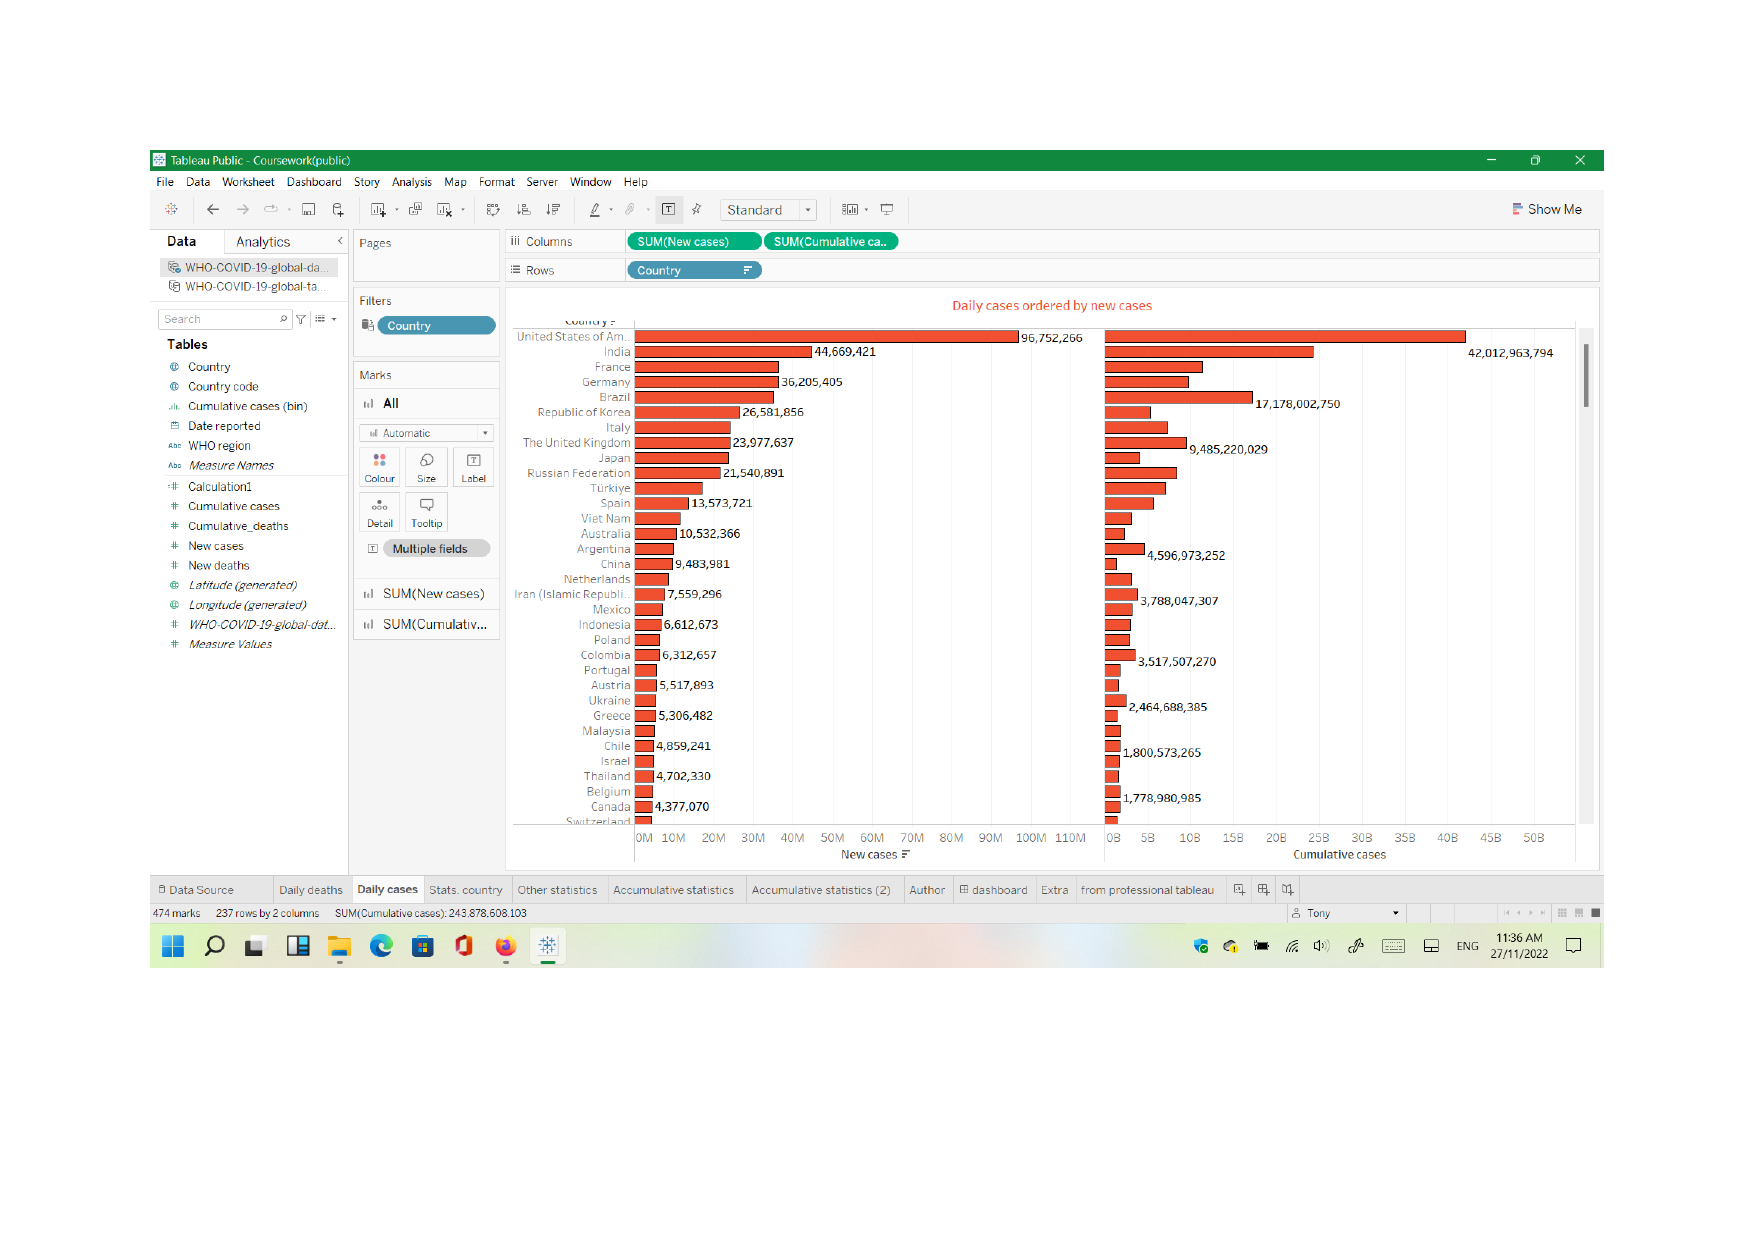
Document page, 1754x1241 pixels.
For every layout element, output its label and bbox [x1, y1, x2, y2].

picture [150, 150, 1604, 968]
